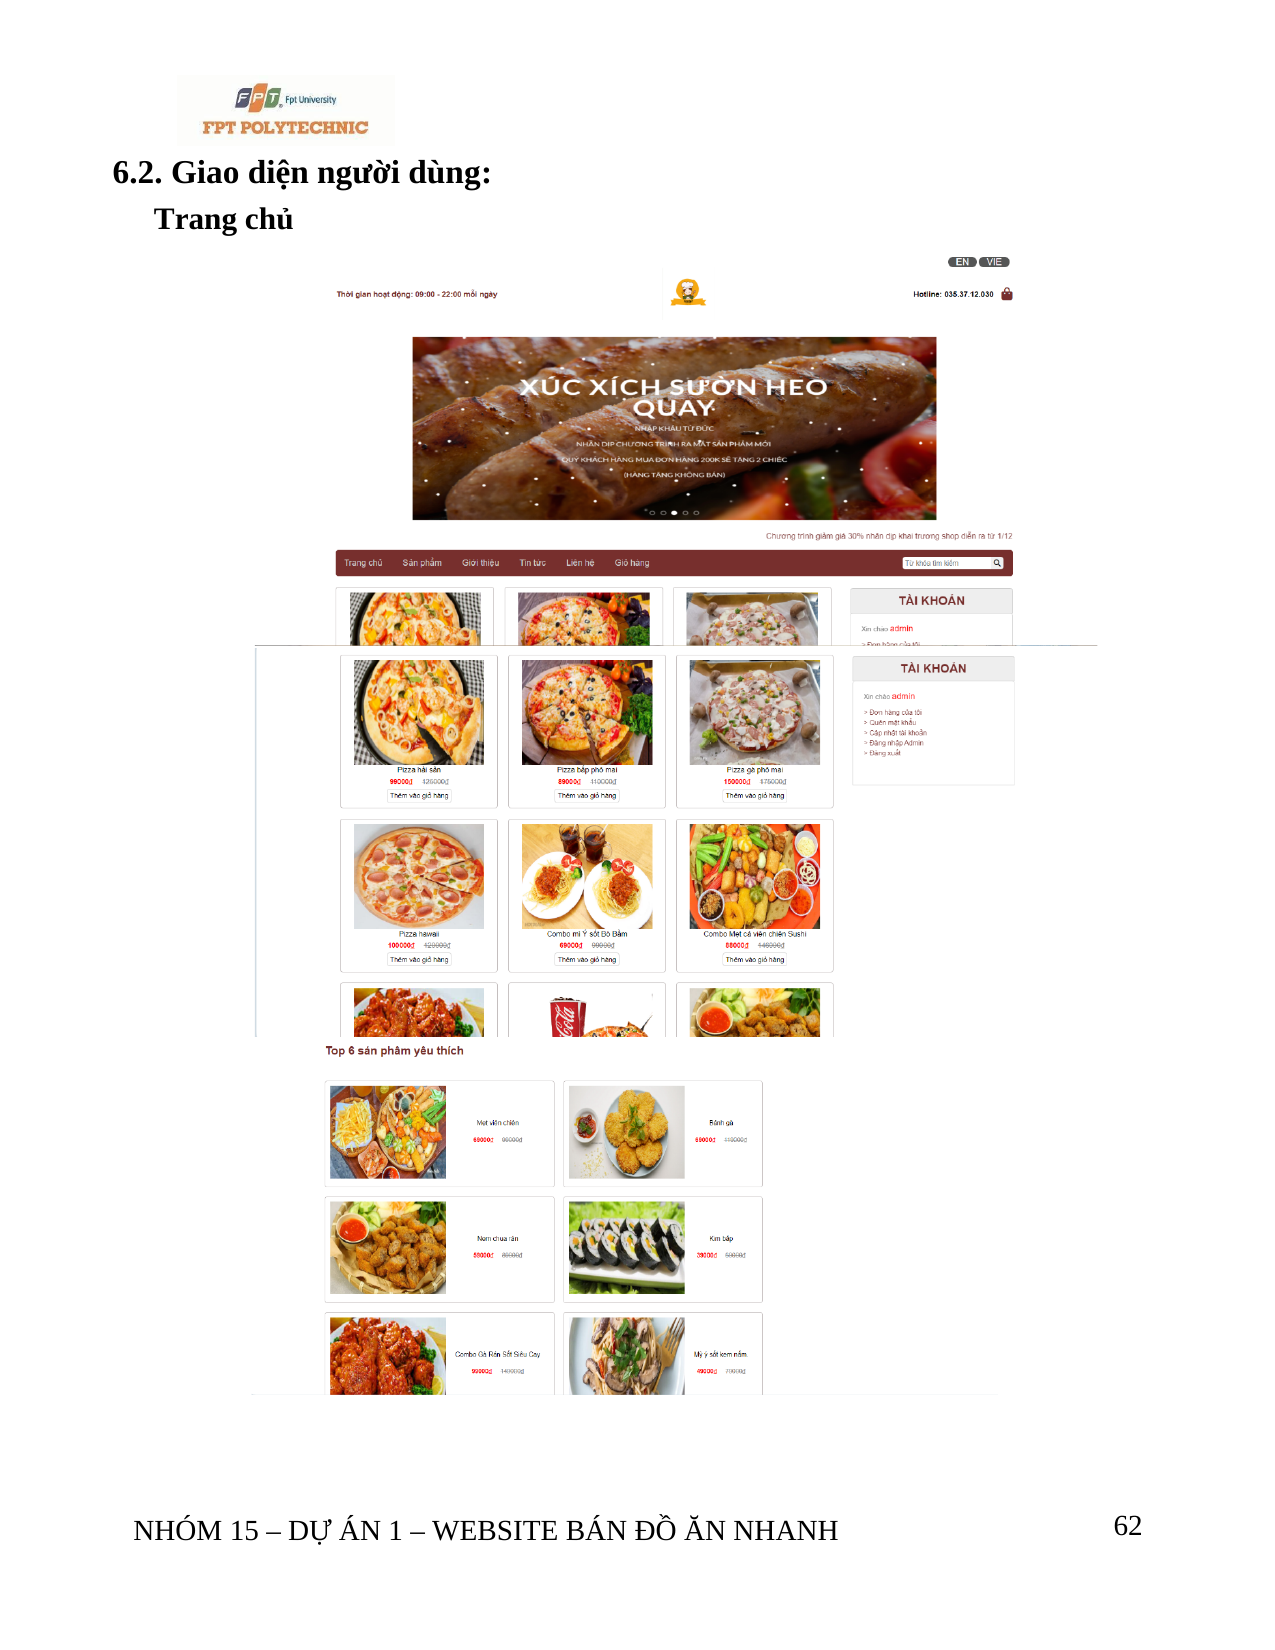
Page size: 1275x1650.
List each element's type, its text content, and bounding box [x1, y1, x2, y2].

subtitle 6.2. Giao diện người dùng: [112, 153, 1198, 191]
picture [254, 251, 1098, 646]
picture [177, 75, 395, 146]
subtitle Trang chủ [154, 200, 1198, 236]
picture [251, 1046, 998, 1395]
picture [254, 648, 1096, 1037]
